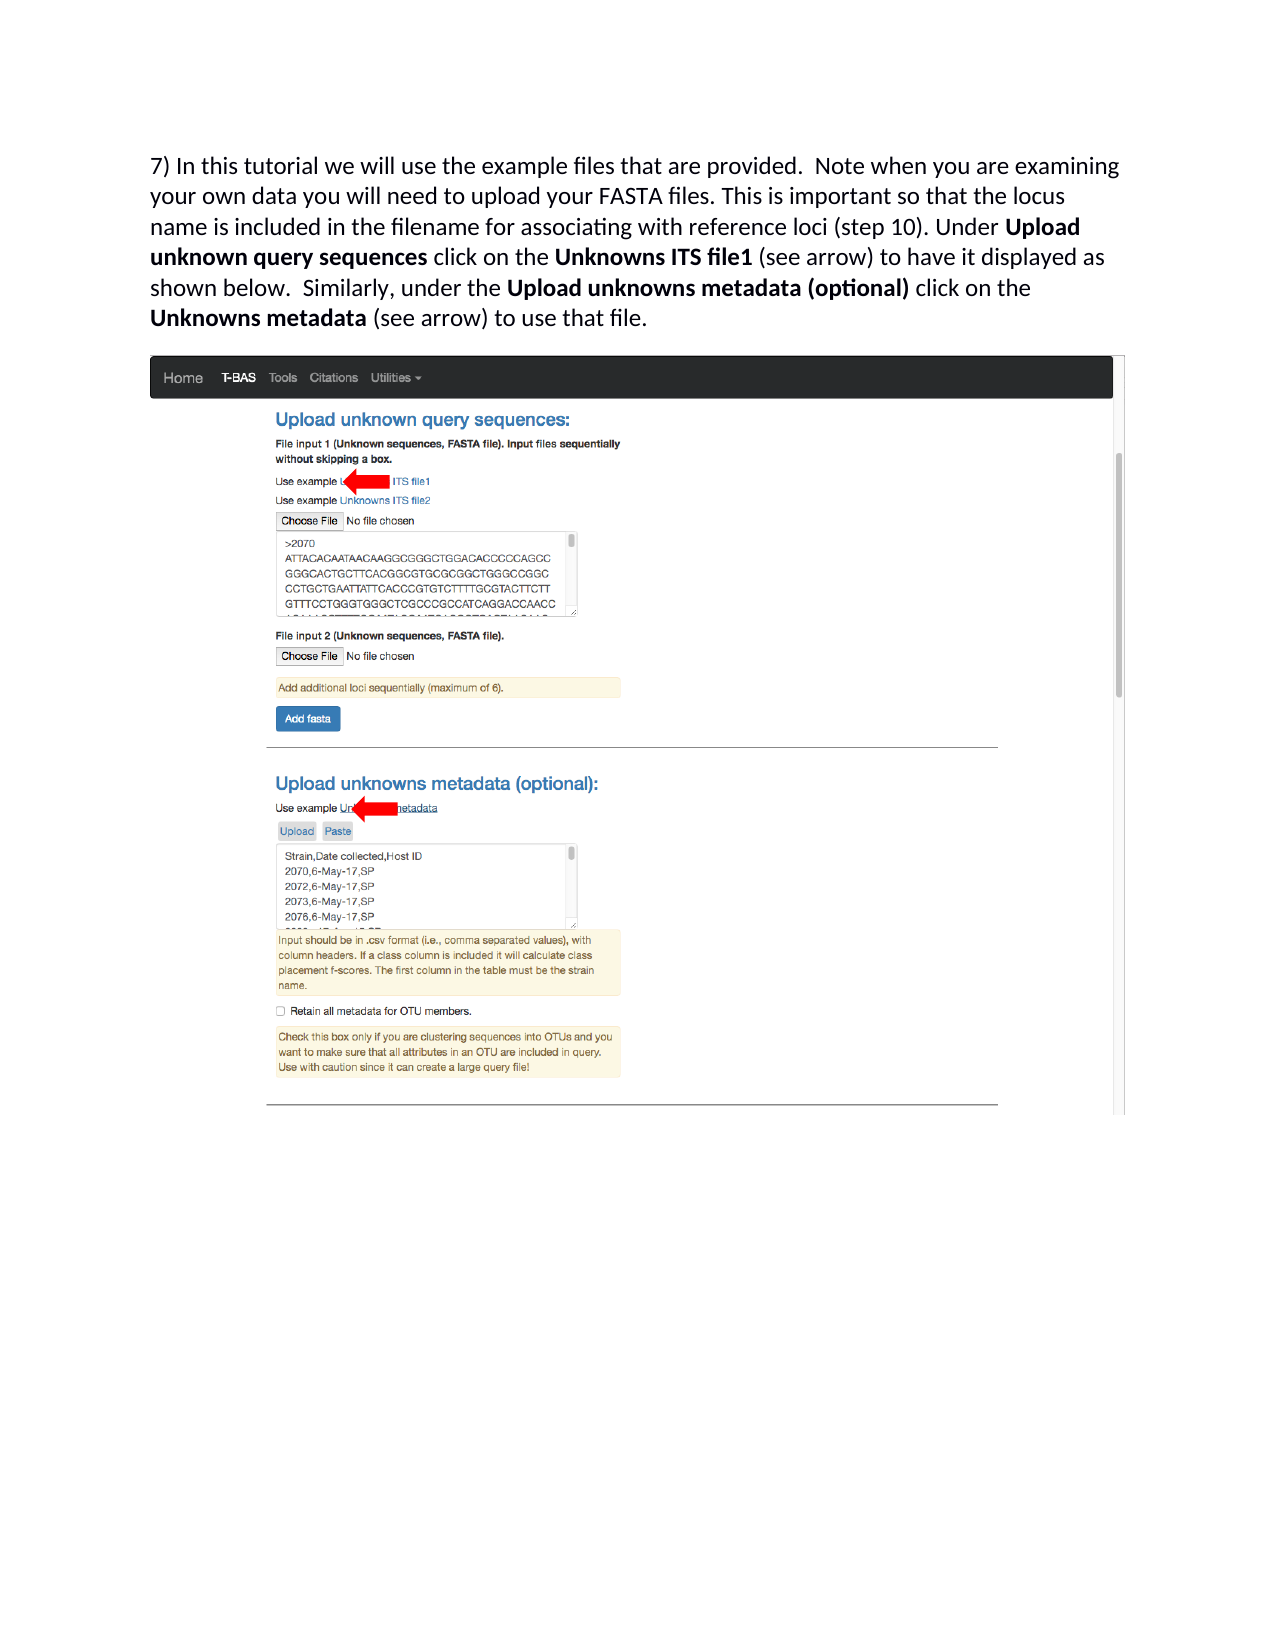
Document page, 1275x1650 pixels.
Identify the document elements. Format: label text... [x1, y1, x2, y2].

picture [150, 355, 1125, 1115]
text 7) In this tutorial we will use the example files that are provided. Note when you are examining your own data you will need to upload your FASTA files. This is important so that the locus name is included in the filename for associating with reference loci (step 10). Under Upload unknown query sequences click on the Unknowns ITS file1 (see arrow) to have it displayed as shown below. Similarly, under the Upload unknowns metadata (optional) click on the Unknowns metadata (see arrow) to use that file. [150, 150, 1125, 333]
